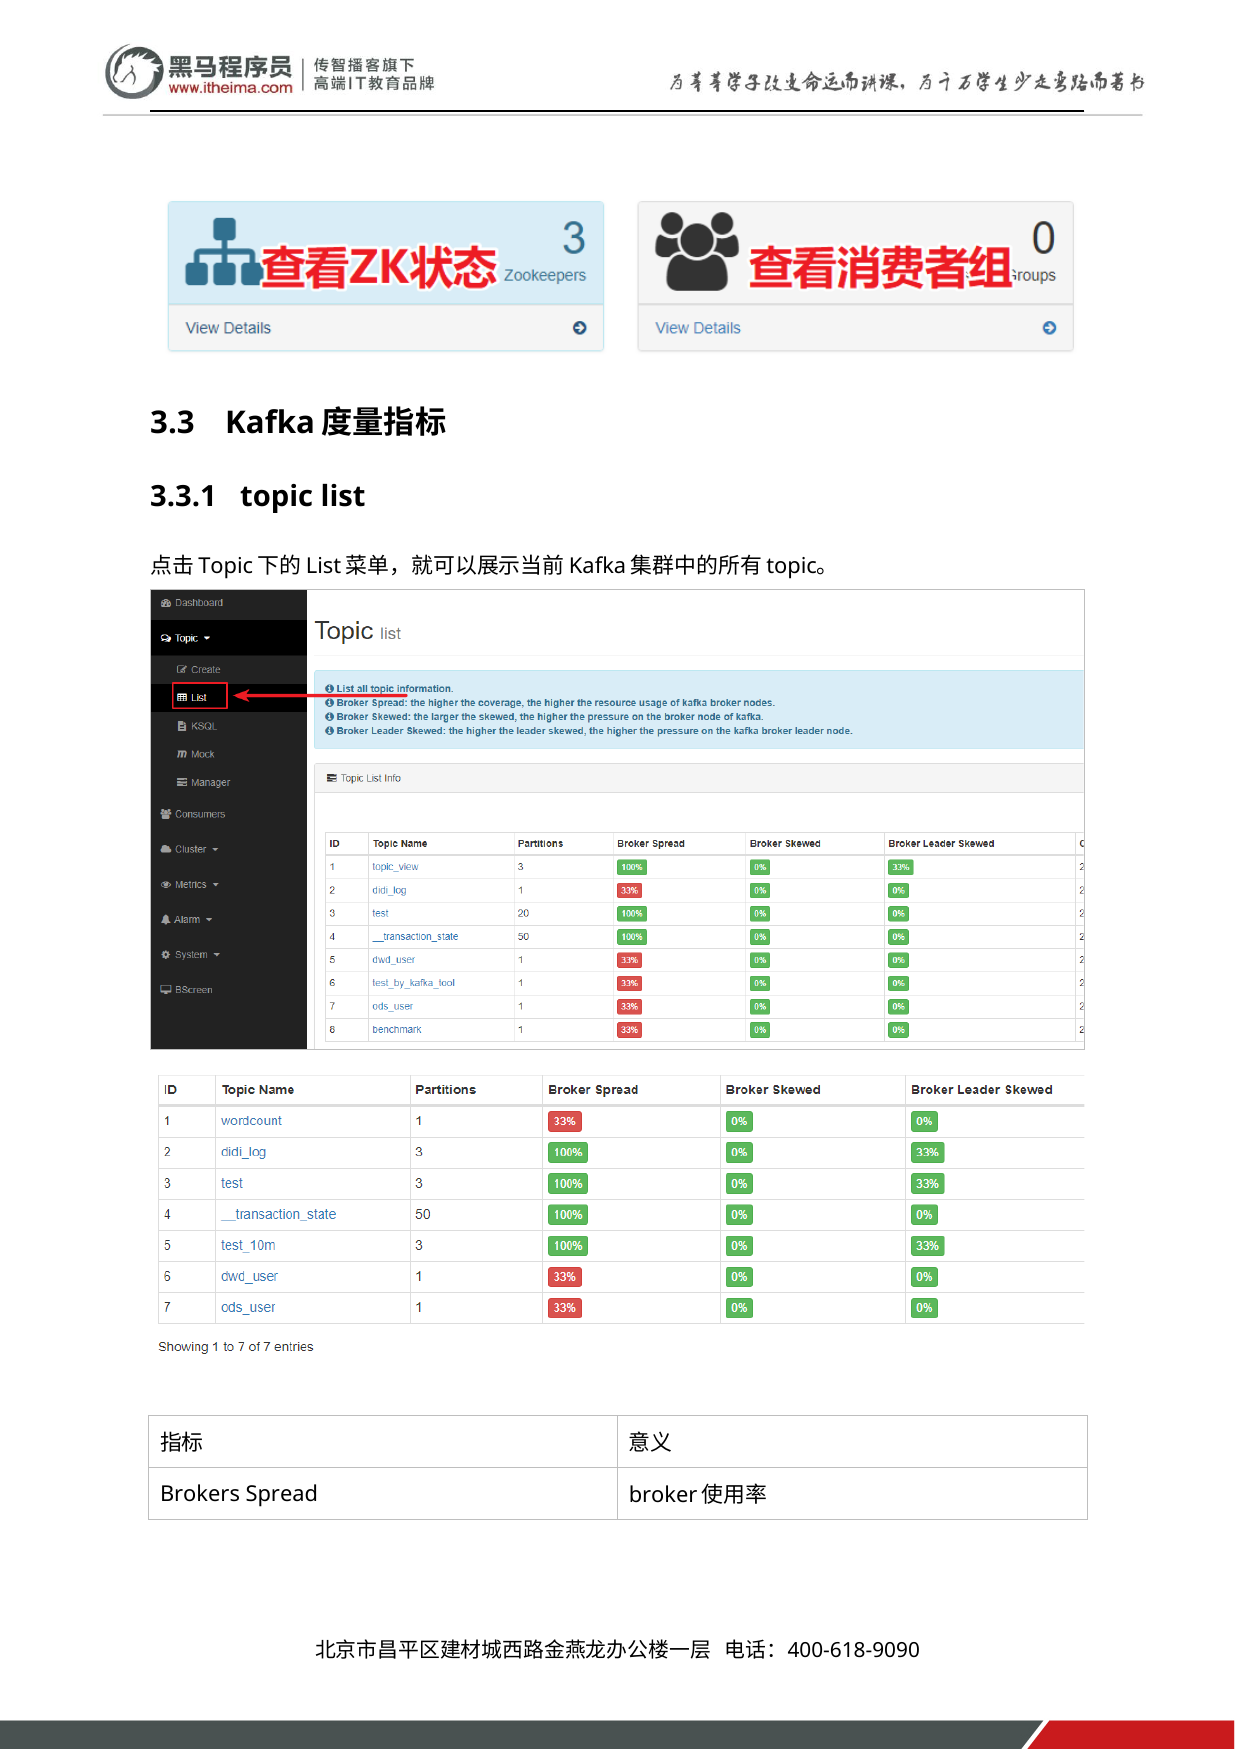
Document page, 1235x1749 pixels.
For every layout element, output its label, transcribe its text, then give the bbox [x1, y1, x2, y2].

picture [0, 0, 1235, 123]
text 点击Topic下的List菜单，就可以展示当前Kafka集群中的所有topic。 [150, 548, 1084, 579]
picture [0, 1661, 1235, 1749]
subtitle topic list [150, 476, 1084, 515]
table_cell Brokers Spread [149, 1468, 617, 1519]
table_cell broker使用率 [618, 1468, 1087, 1519]
picture [151, 590, 1084, 1049]
picture [150, 1059, 1085, 1366]
table_header 意义 [618, 1416, 1087, 1467]
subtitle Kafka度量指标 [150, 398, 1084, 443]
picture [150, 191, 1084, 366]
table_header 指标 [149, 1416, 617, 1467]
